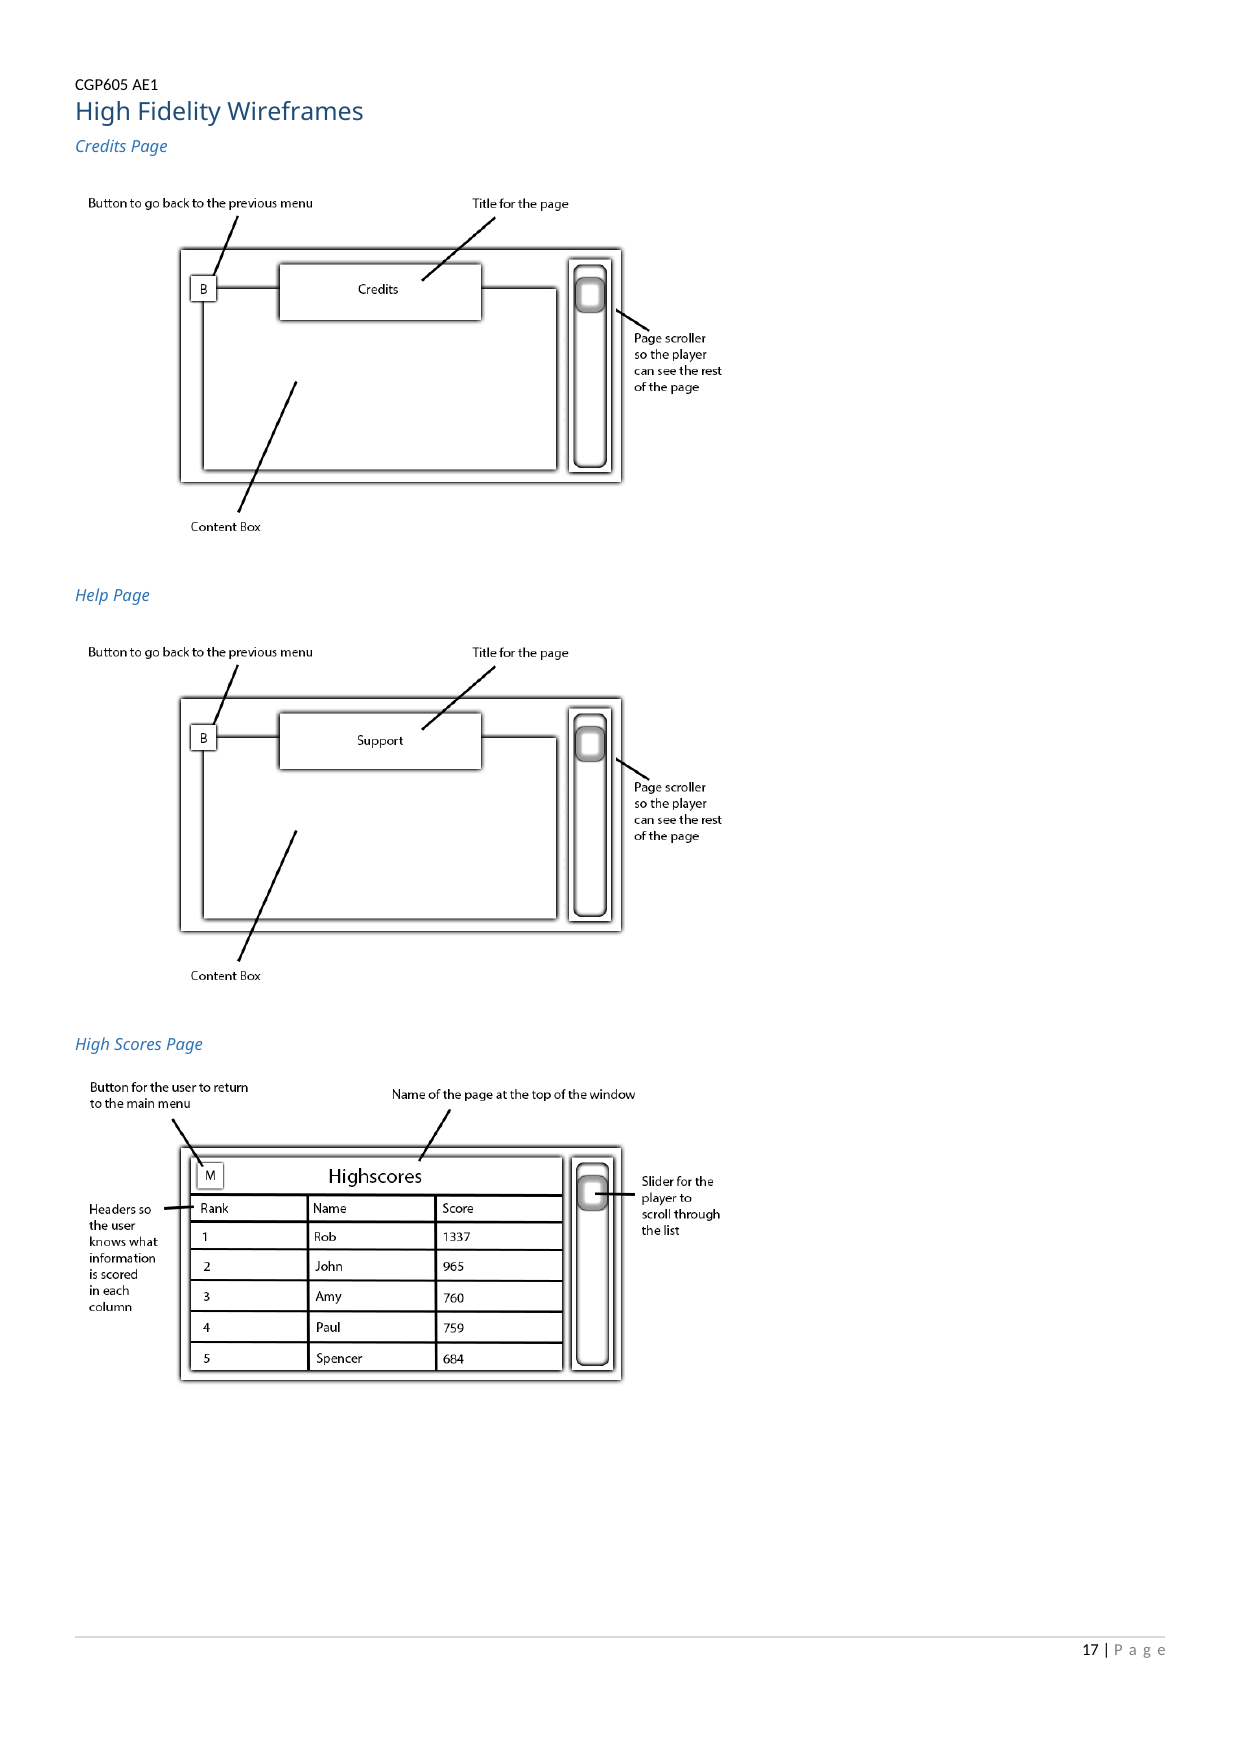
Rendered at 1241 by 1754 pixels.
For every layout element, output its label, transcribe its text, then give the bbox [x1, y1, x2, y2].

subtitle High Fidelity Wireframes [75, 94, 1165, 128]
picture [75, 159, 725, 566]
subtitle Help Page [75, 584, 1165, 607]
subtitle High Scores Page [75, 1033, 1165, 1056]
subtitle Credits Page [75, 135, 1165, 158]
picture [75, 608, 725, 1015]
picture [75, 1057, 725, 1464]
